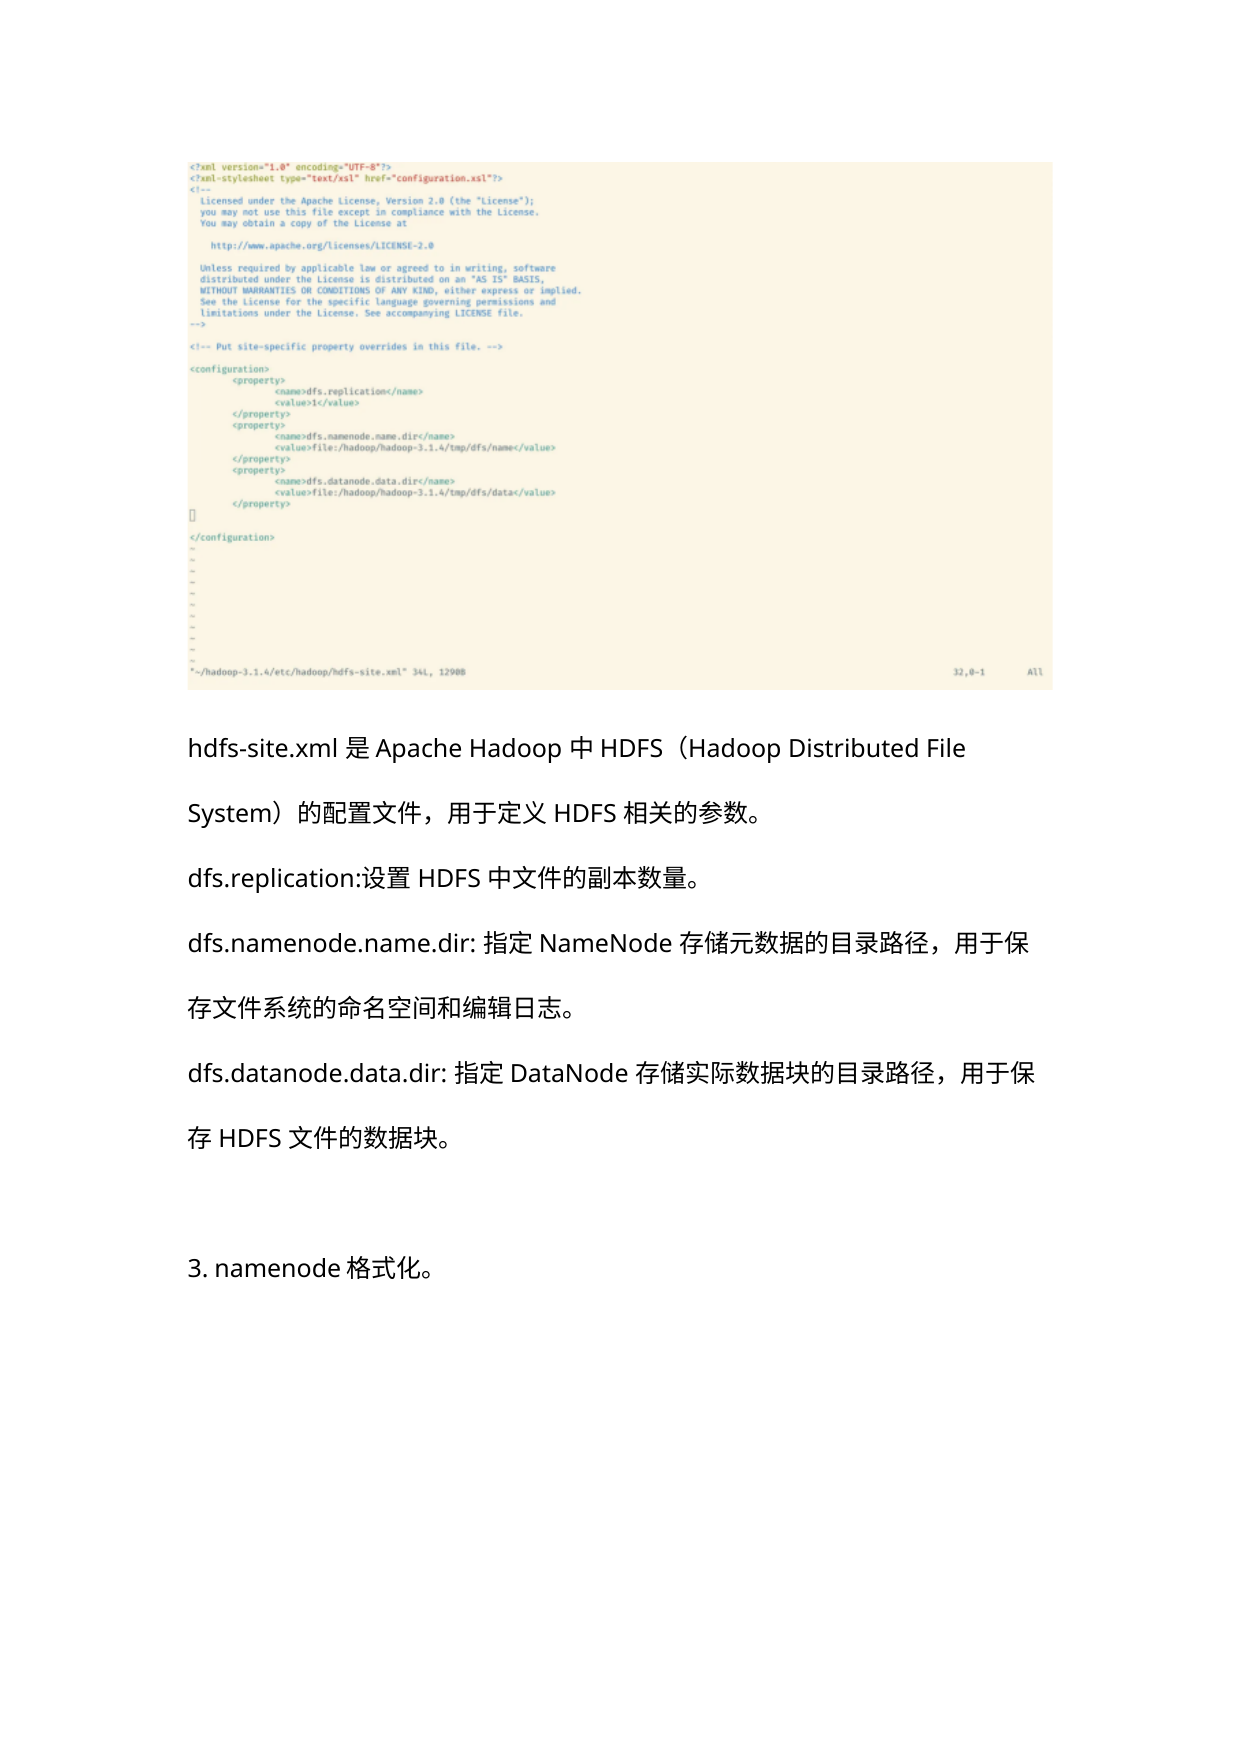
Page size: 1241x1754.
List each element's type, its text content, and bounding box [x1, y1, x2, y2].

text hdfs-site.xml 是 Apache Hadoop 中 HDFS（Hadoop Distributed File System）的配置文件，用于定义 HDFS 相关的参数。 [187, 714, 1053, 844]
text dfs.namenode.name.dir: 指定 NameNode 存储元数据的目录路径，用于保存文件系统的命名空间和编辑日志。 [187, 909, 1053, 1039]
text dfs.replication:设置 HDFS 中文件的副本数量。 [187, 844, 1053, 909]
picture [187, 162, 1053, 690]
text dfs.datanode.data.dir: 指定 DataNode 存储实际数据块的目录路径，用于保存 HDFS 文件的数据块。 [187, 1039, 1053, 1169]
text 3. namenode格式化。 [187, 1234, 1053, 1299]
